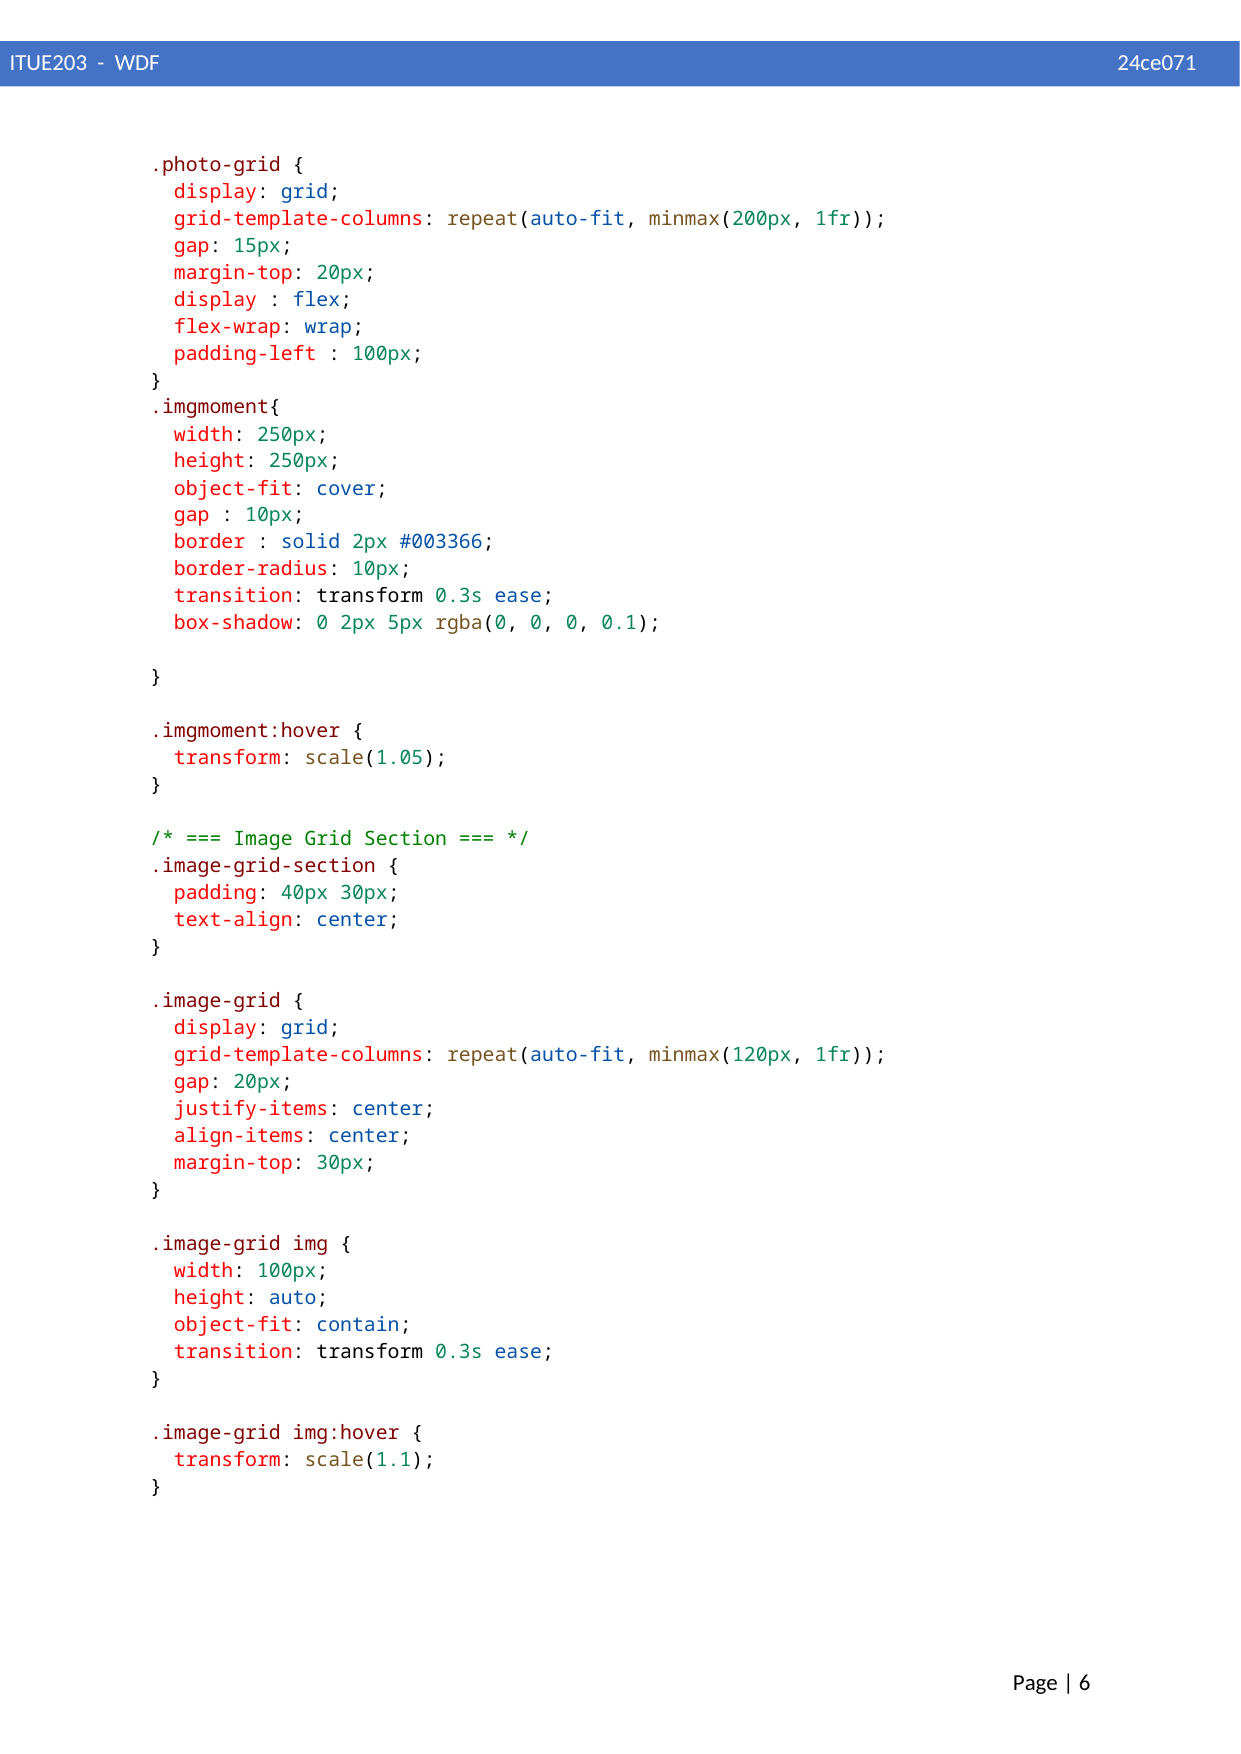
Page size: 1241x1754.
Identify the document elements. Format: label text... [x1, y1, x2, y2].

text width: 100px; [150, 1256, 1090, 1283]
text .imgmoment{ [150, 393, 1090, 420]
text } [150, 1364, 1090, 1391]
text object-fit: contain; [150, 1310, 1090, 1337]
text .image-grid img:hover { [150, 1418, 1090, 1445]
text box-shadow: 0 2px 5px rgba(0, 0, 0, 0.1); [150, 609, 1090, 636]
text gap: 15px; [150, 231, 1090, 258]
text border : solid 2px #003366; [150, 528, 1090, 555]
text object-fit: cover; [150, 474, 1090, 501]
text gap : 10px; [150, 501, 1090, 528]
text display: grid; [150, 177, 1090, 204]
text display: grid; [150, 1013, 1090, 1040]
text transition: transform 0.3s ease; [150, 582, 1090, 609]
text } [150, 366, 1090, 393]
text transform: scale(1.05); [150, 743, 1090, 771]
text } [150, 1472, 1090, 1499]
text .image-grid img { [150, 1229, 1090, 1256]
text margin-top: 30px; [150, 1148, 1090, 1175]
text /* === Image Grid Section === */ [150, 824, 1090, 851]
text flex-wrap: wrap; [150, 312, 1090, 339]
text margin-top: 20px; [150, 258, 1090, 285]
text grid-template-columns: repeat(auto-fit, minmax(200px, 1fr)); [150, 204, 1090, 231]
text } [150, 663, 1090, 689]
text justify-items: center; [150, 1094, 1090, 1121]
text text-align: center; [150, 905, 1090, 932]
text .image-grid { [150, 986, 1090, 1013]
text align-items: center; [150, 1121, 1090, 1148]
text gap: 20px; [150, 1067, 1090, 1094]
text height: 250px; [150, 447, 1090, 474]
text padding: 40px 30px; [150, 878, 1090, 905]
text transition: transform 0.3s ease; [150, 1337, 1090, 1364]
text } [150, 932, 1090, 959]
text transform: scale(1.1); [150, 1445, 1090, 1472]
text .imgmoment:hover { [150, 717, 1090, 743]
text height: auto; [150, 1283, 1090, 1310]
text } [150, 771, 1090, 797]
text border-radius: 10px; [150, 555, 1090, 582]
text } [150, 1175, 1090, 1202]
text .image-grid-section { [150, 851, 1090, 878]
text width: 250px; [150, 420, 1090, 447]
text .photo-grid { [150, 150, 1090, 177]
text display : flex; [150, 285, 1090, 312]
text grid-template-columns: repeat(auto-fit, minmax(120px, 1fr)); [150, 1040, 1090, 1067]
text padding-left : 100px; [150, 339, 1090, 366]
